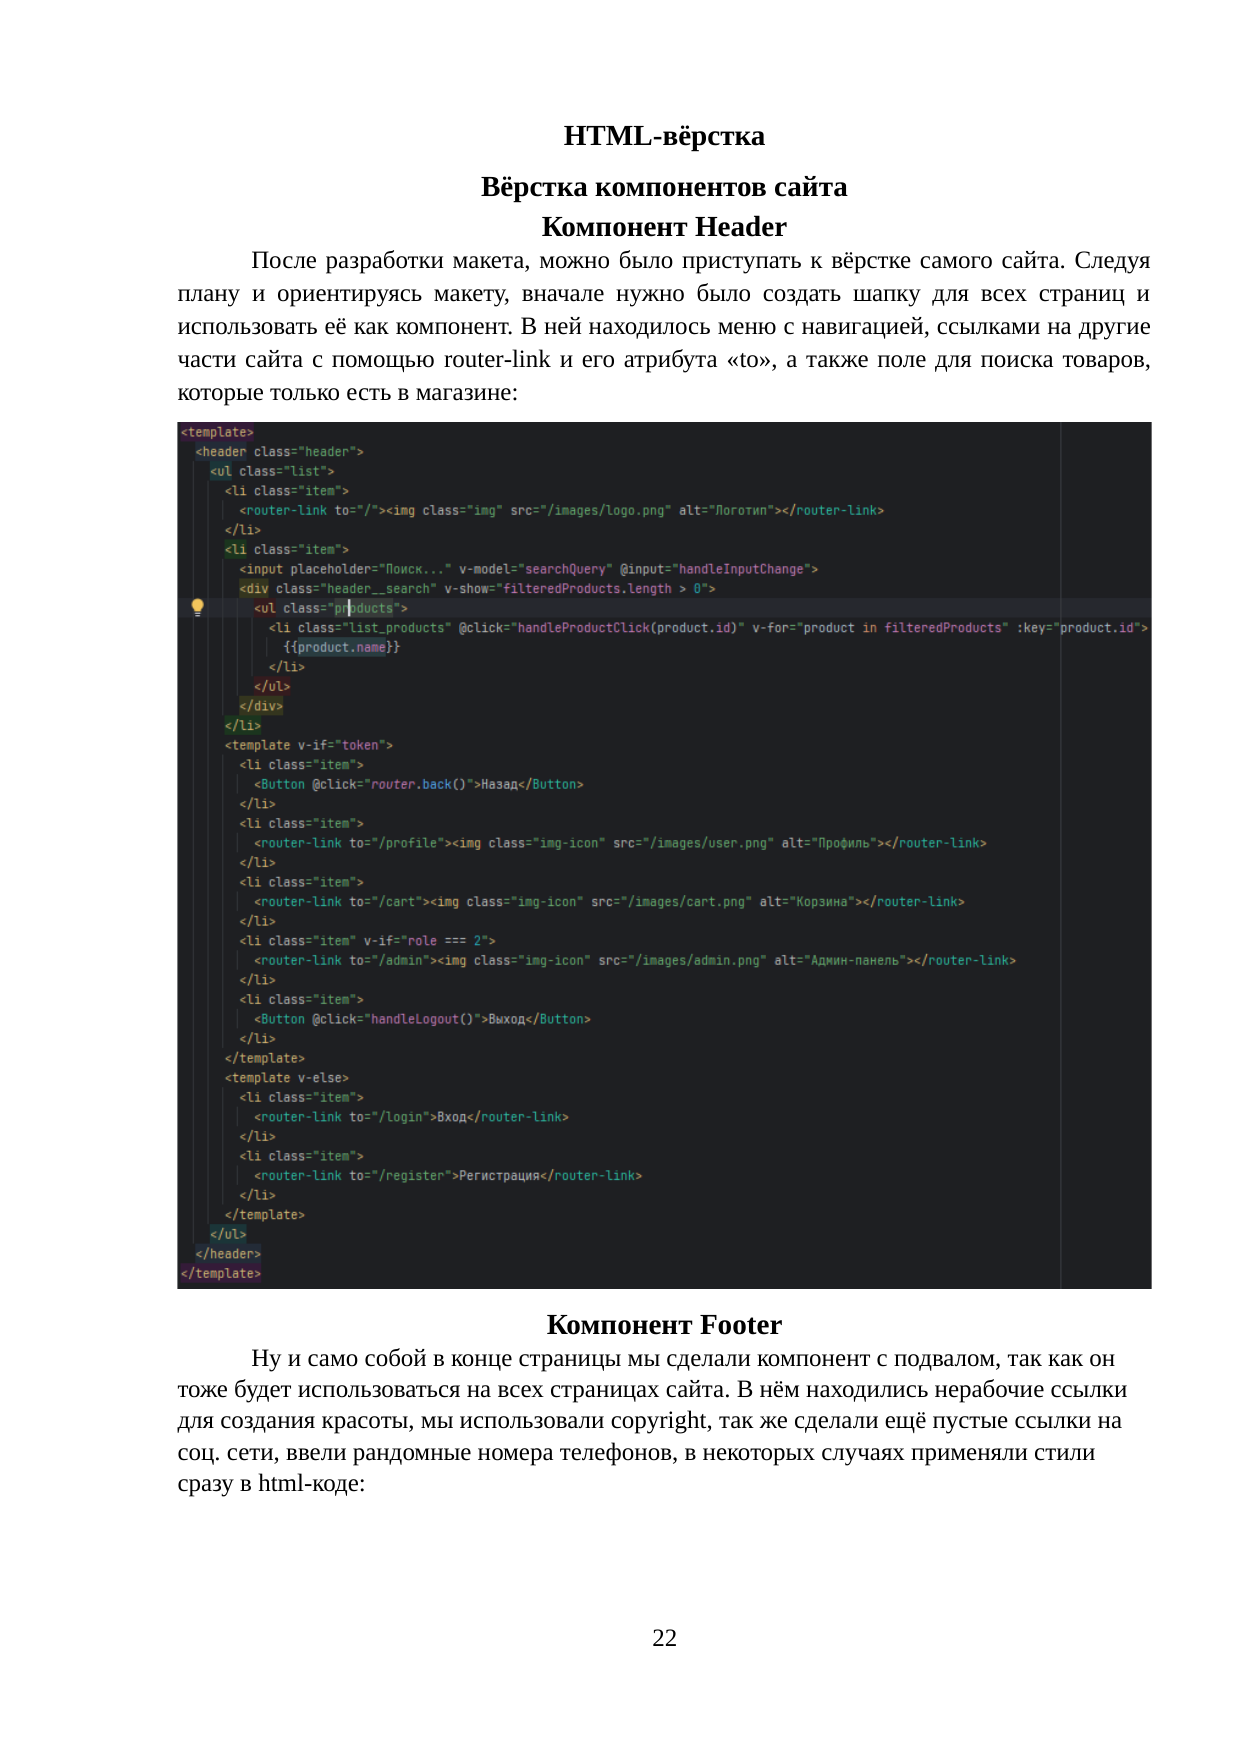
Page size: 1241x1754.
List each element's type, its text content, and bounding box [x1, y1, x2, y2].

subtitle Вёрстка компонентов сайта [177, 169, 1152, 203]
picture [177, 422, 1152, 1289]
text Ну и само собой в конце страницы мы сделали компонент с подвалом, так как он тоже будет использоваться на всех страницах сайта. В нём находились нерабочие ссылки для создания красоты, мы использовали copyright, так же сделали ещё пустые ссылки на соц. сети, ввели рандомные номера телефонов, в некоторых случаях применяли стили сразу в html-коде: [177, 1343, 1152, 1496]
subtitle Компонент Footer [177, 1307, 1152, 1341]
subtitle Компонент Header [177, 209, 1152, 242]
text После разработки макета, можно было приступать к вёрстке самого сайта. Следуя плану и ориентируясь макету, вначале нужно было создать шапку для всех страниц и использовать её как компонент. В ней находилось меню с навигацией, ссылками на другие части сайта с помощью router-link и его атрибута «to», а также поле для поиска товаров, которые только есть в магазине: [177, 245, 1152, 406]
subtitle HTML-вёрстка [177, 118, 1152, 152]
